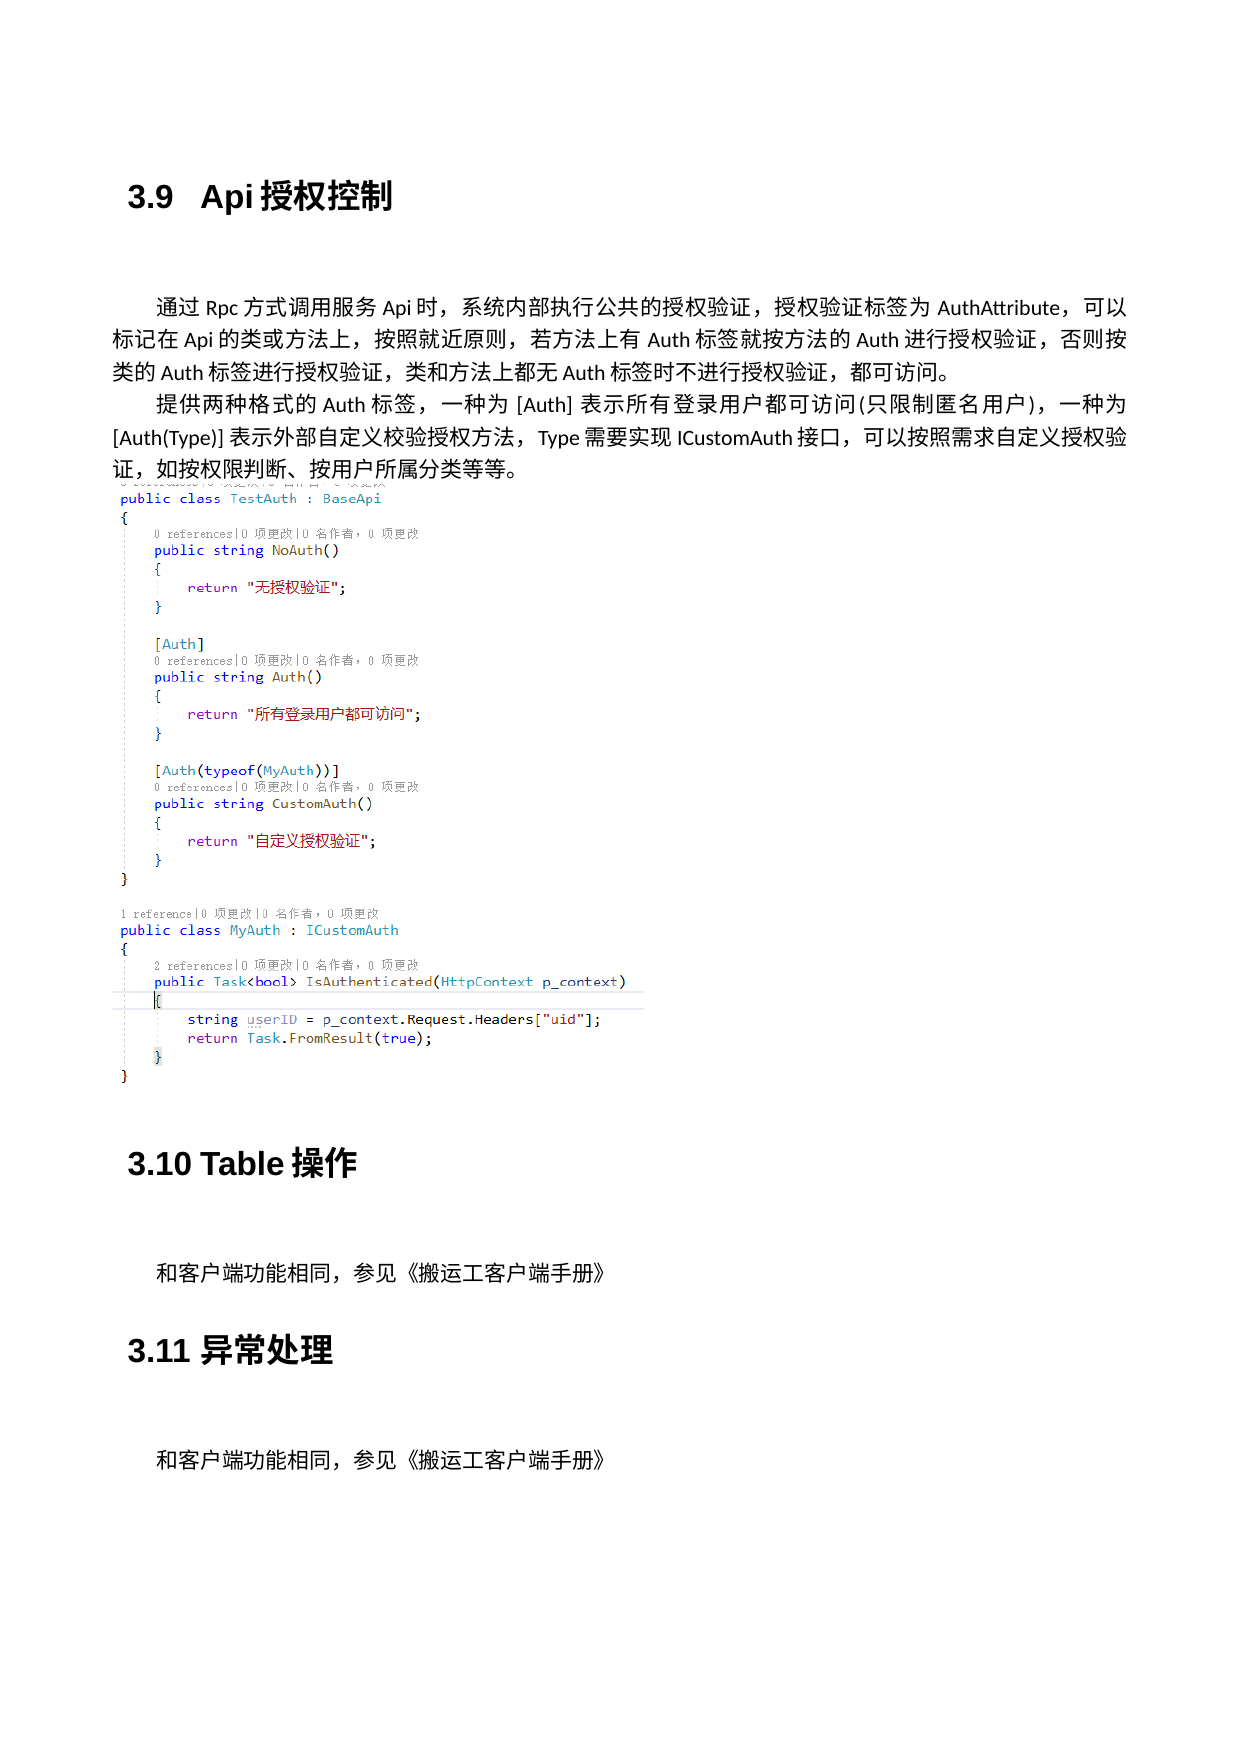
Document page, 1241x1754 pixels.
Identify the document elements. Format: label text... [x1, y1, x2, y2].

subtitle Table操作 [127, 1129, 1128, 1194]
subtitle Api授权控制 [127, 162, 1128, 227]
text 和客户端功能相同，参见《搬运工客户端手册》 [112, 1256, 1128, 1288]
subtitle 异常处理 [127, 1316, 1128, 1381]
picture [112, 484, 644, 1092]
text 和客户端功能相同，参见《搬运工客户端手册》 [112, 1443, 1128, 1475]
text 提供两种格式的Auth标签，一种为 [Auth] 表示所有登录用户都可访问(只限制匿名用户)，一种为 [Auth(Type)] 表示外部自定义校验授权方法，Type需要实现ICustomAuth接口，可以按照需求自定义授权验证，如按权限判断、按用户所属分类等等。 [112, 387, 1128, 484]
text 通过Rpc方式调用服务Api时，系统内部执行公共的授权验证，授权验证标签为AuthAttribute，可以标记在Api的类或方法上，按照就近原则，若方法上有Auth标签就按方法的Auth进行授权验证，否则按类的Auth标签进行授权验证，类和方法上都无Auth标签时不进行授权验证，都可访问。 [112, 289, 1128, 387]
